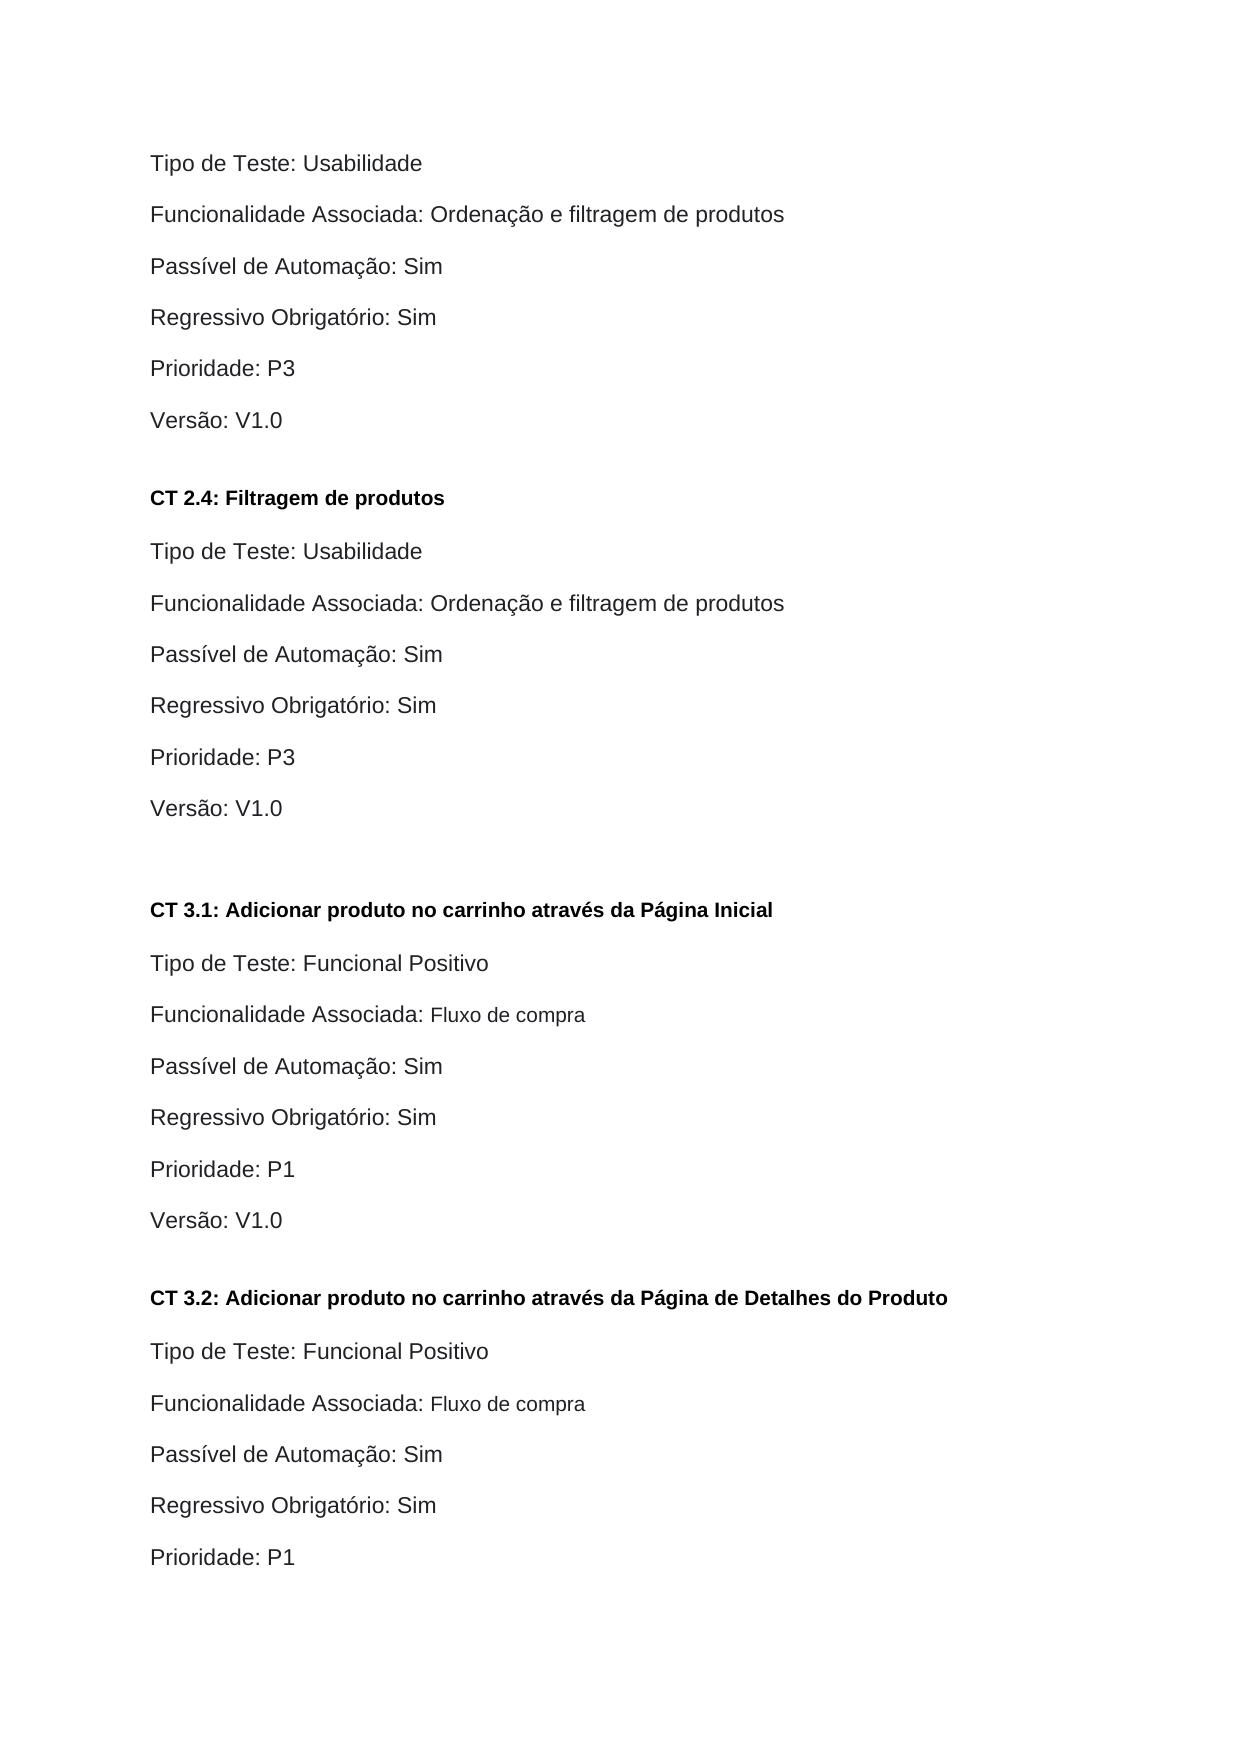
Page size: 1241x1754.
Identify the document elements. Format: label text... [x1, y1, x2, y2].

text Regressivo Obrigatório: Sim [150, 304, 1090, 330]
text CT 3.2: Adicionar produto no carrinho através da Página de Detalhes do Produto [150, 1286, 1090, 1310]
text Tipo de Teste: Usabilidade [150, 150, 1090, 176]
text Funcionalidade Associada: Fluxo de compra [150, 1001, 1090, 1028]
text Passível de Automação: Sim [150, 1053, 1090, 1079]
text Prioridade: P3 [150, 355, 1090, 382]
text Versão: V1.0 [150, 1207, 1090, 1233]
text Tipo de Teste: Funcional Positivo [150, 1338, 1090, 1364]
text Regressivo Obrigatório: Sim [150, 1104, 1090, 1131]
text Versão: V1.0 [150, 795, 1090, 821]
text Prioridade: P1 [150, 1156, 1090, 1182]
text Regressivo Obrigatório: Sim [150, 1492, 1090, 1519]
text Prioridade: P1 [150, 1544, 1090, 1570]
text Versão: V1.0 [150, 407, 1090, 433]
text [150, 1389, 1090, 1416]
text CT 2.4: Filtragem de produtos [150, 486, 1090, 509]
text Regressivo Obrigatório: Sim [150, 692, 1090, 718]
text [150, 201, 1090, 228]
text Prioridade: P3 [150, 743, 1090, 770]
text Passível de Automação: Sim [150, 253, 1090, 279]
text Funcionalidade Associada: Ordenação e filtragem de produtos [150, 589, 1090, 616]
text Tipo de Teste: Funcional Positivo [150, 950, 1090, 976]
text CT 3.1: Adicionar produto no carrinho através da Página Inicial [150, 898, 1090, 922]
text Tipo de Teste: Usabilidade [150, 538, 1090, 564]
text Passível de Automação: Sim [150, 1441, 1090, 1467]
text Passível de Automação: Sim [150, 641, 1090, 667]
